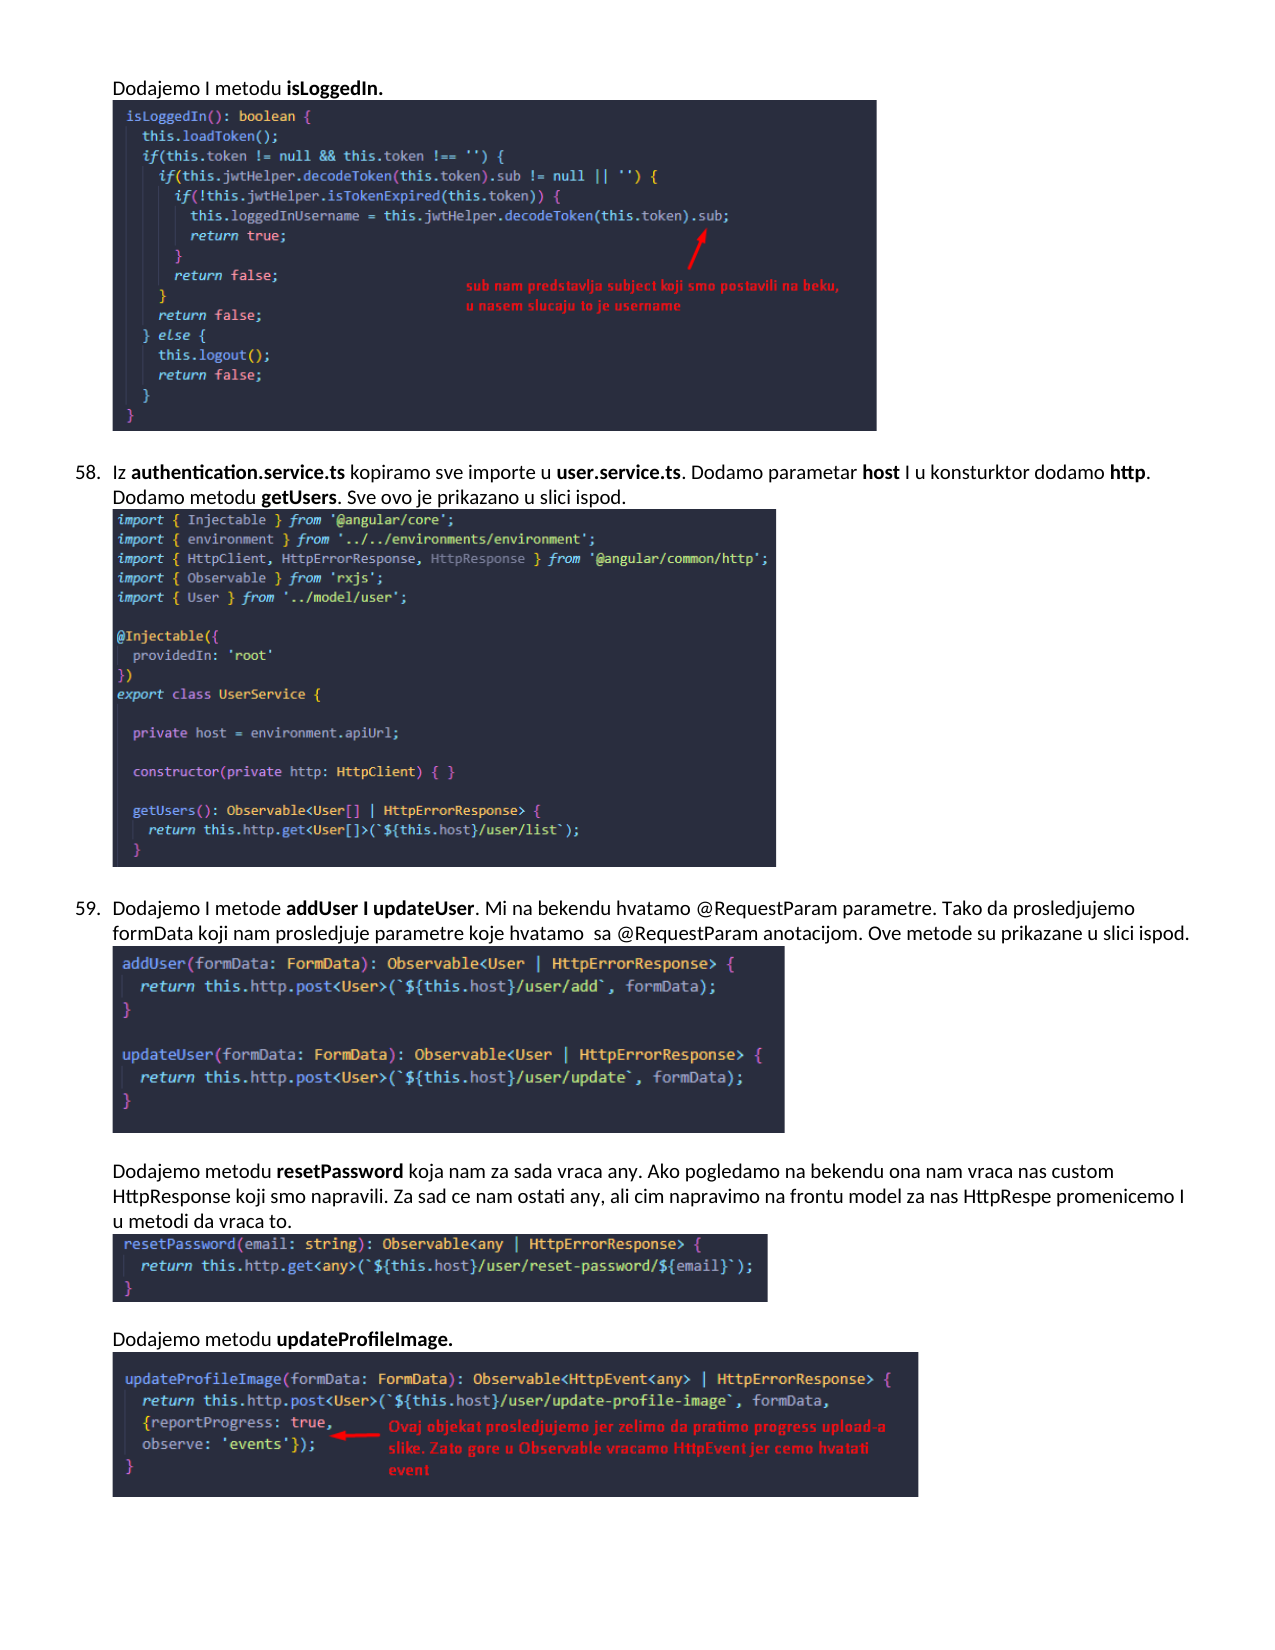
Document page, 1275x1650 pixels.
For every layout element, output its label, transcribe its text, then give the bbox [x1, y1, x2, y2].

picture [112, 946, 785, 1133]
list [75, 75, 1200, 459]
picture [112, 100, 877, 431]
picture [112, 509, 777, 867]
picture [112, 1352, 919, 1497]
picture [112, 1234, 768, 1302]
